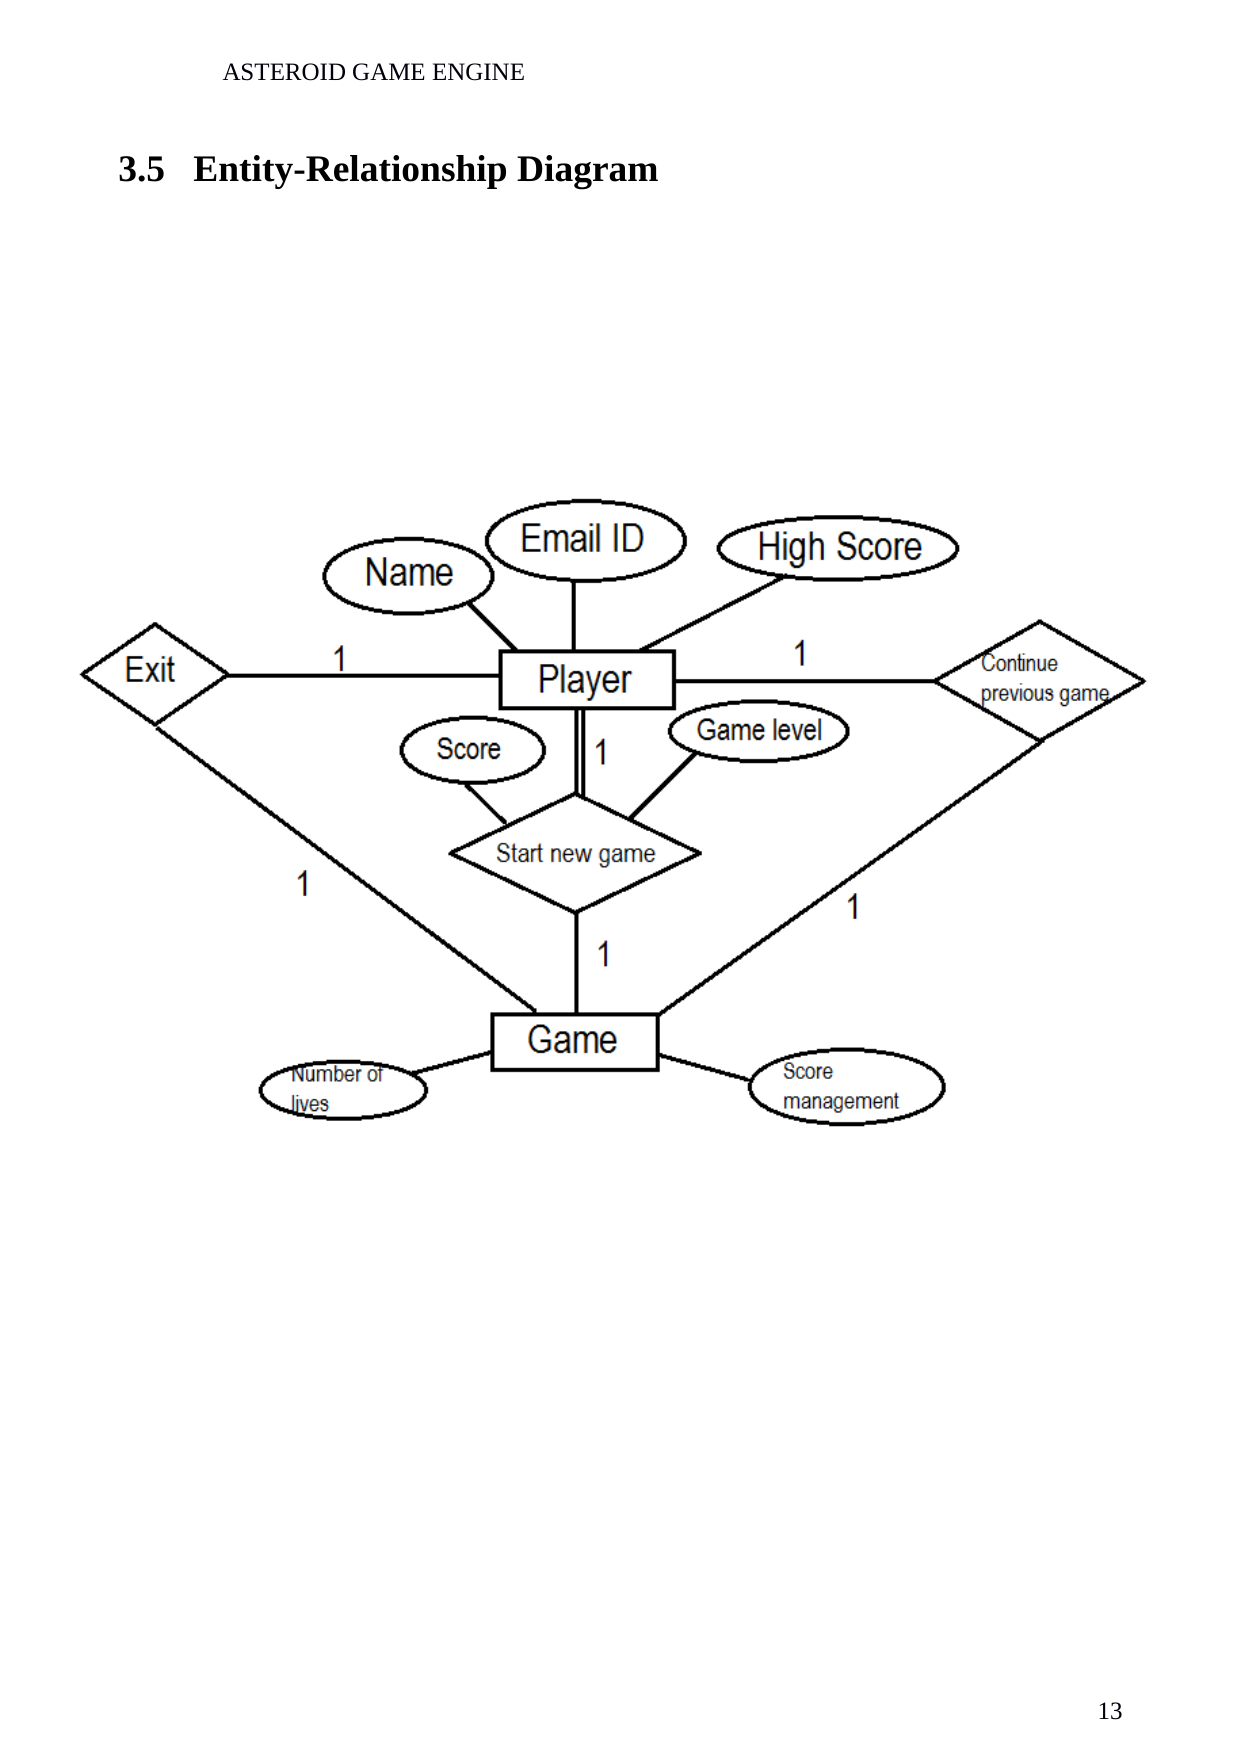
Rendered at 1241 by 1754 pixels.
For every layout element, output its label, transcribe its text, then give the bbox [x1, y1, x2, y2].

picture [57, 491, 1163, 1232]
text 3.5 Entity-Relationship Diagram [118, 147, 1122, 190]
